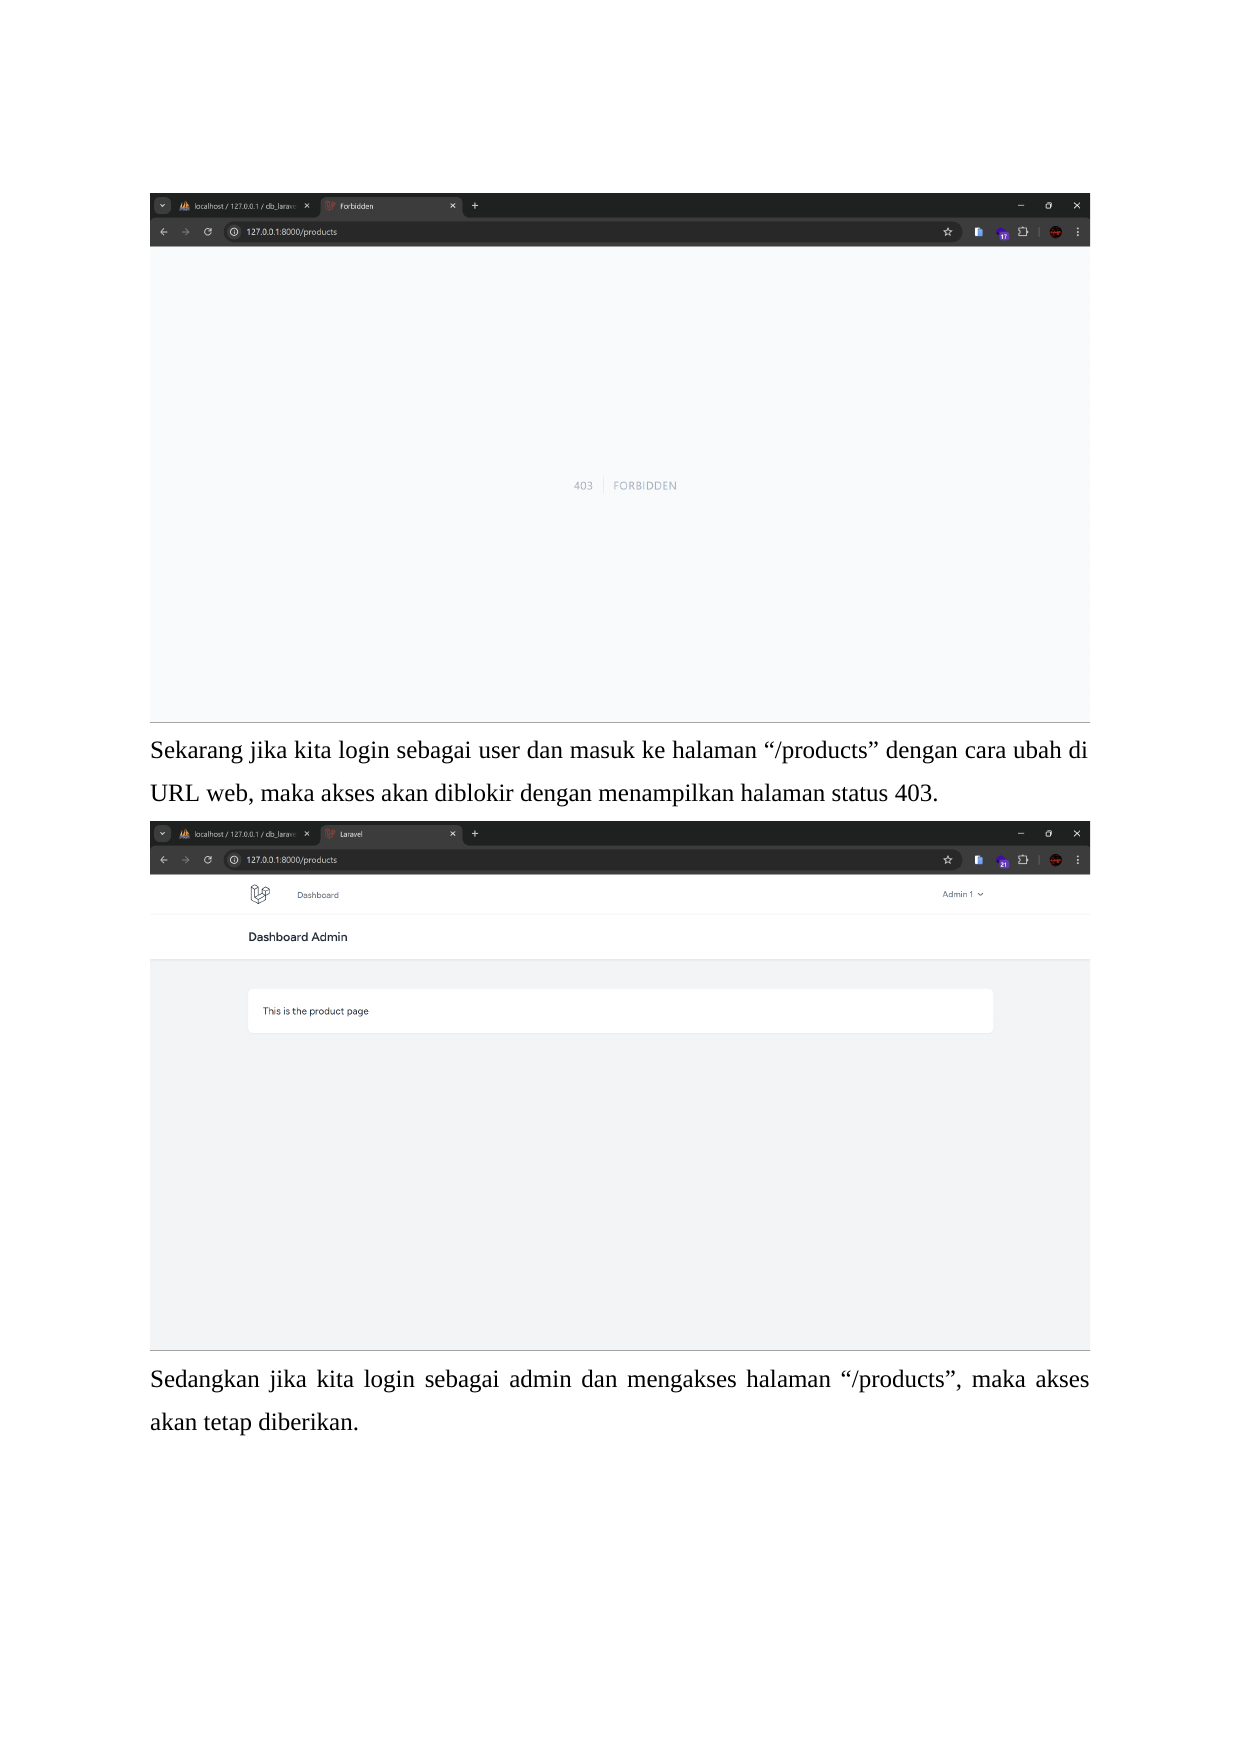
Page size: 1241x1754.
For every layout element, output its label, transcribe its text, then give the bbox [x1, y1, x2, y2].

picture [150, 821, 1091, 1351]
picture [150, 193, 1091, 723]
text Sedangkan jika kita login sebagai admin dan mengakses halaman “/products”, maka akses akan tetap diberikan. [150, 1364, 1090, 1436]
text Sekarang jika kita login sebagai user dan masuk ke halaman “/products” dengan cara ubah di URL web, maka akses akan diblokir dengan menampilkan halaman status 403. [150, 735, 1090, 807]
